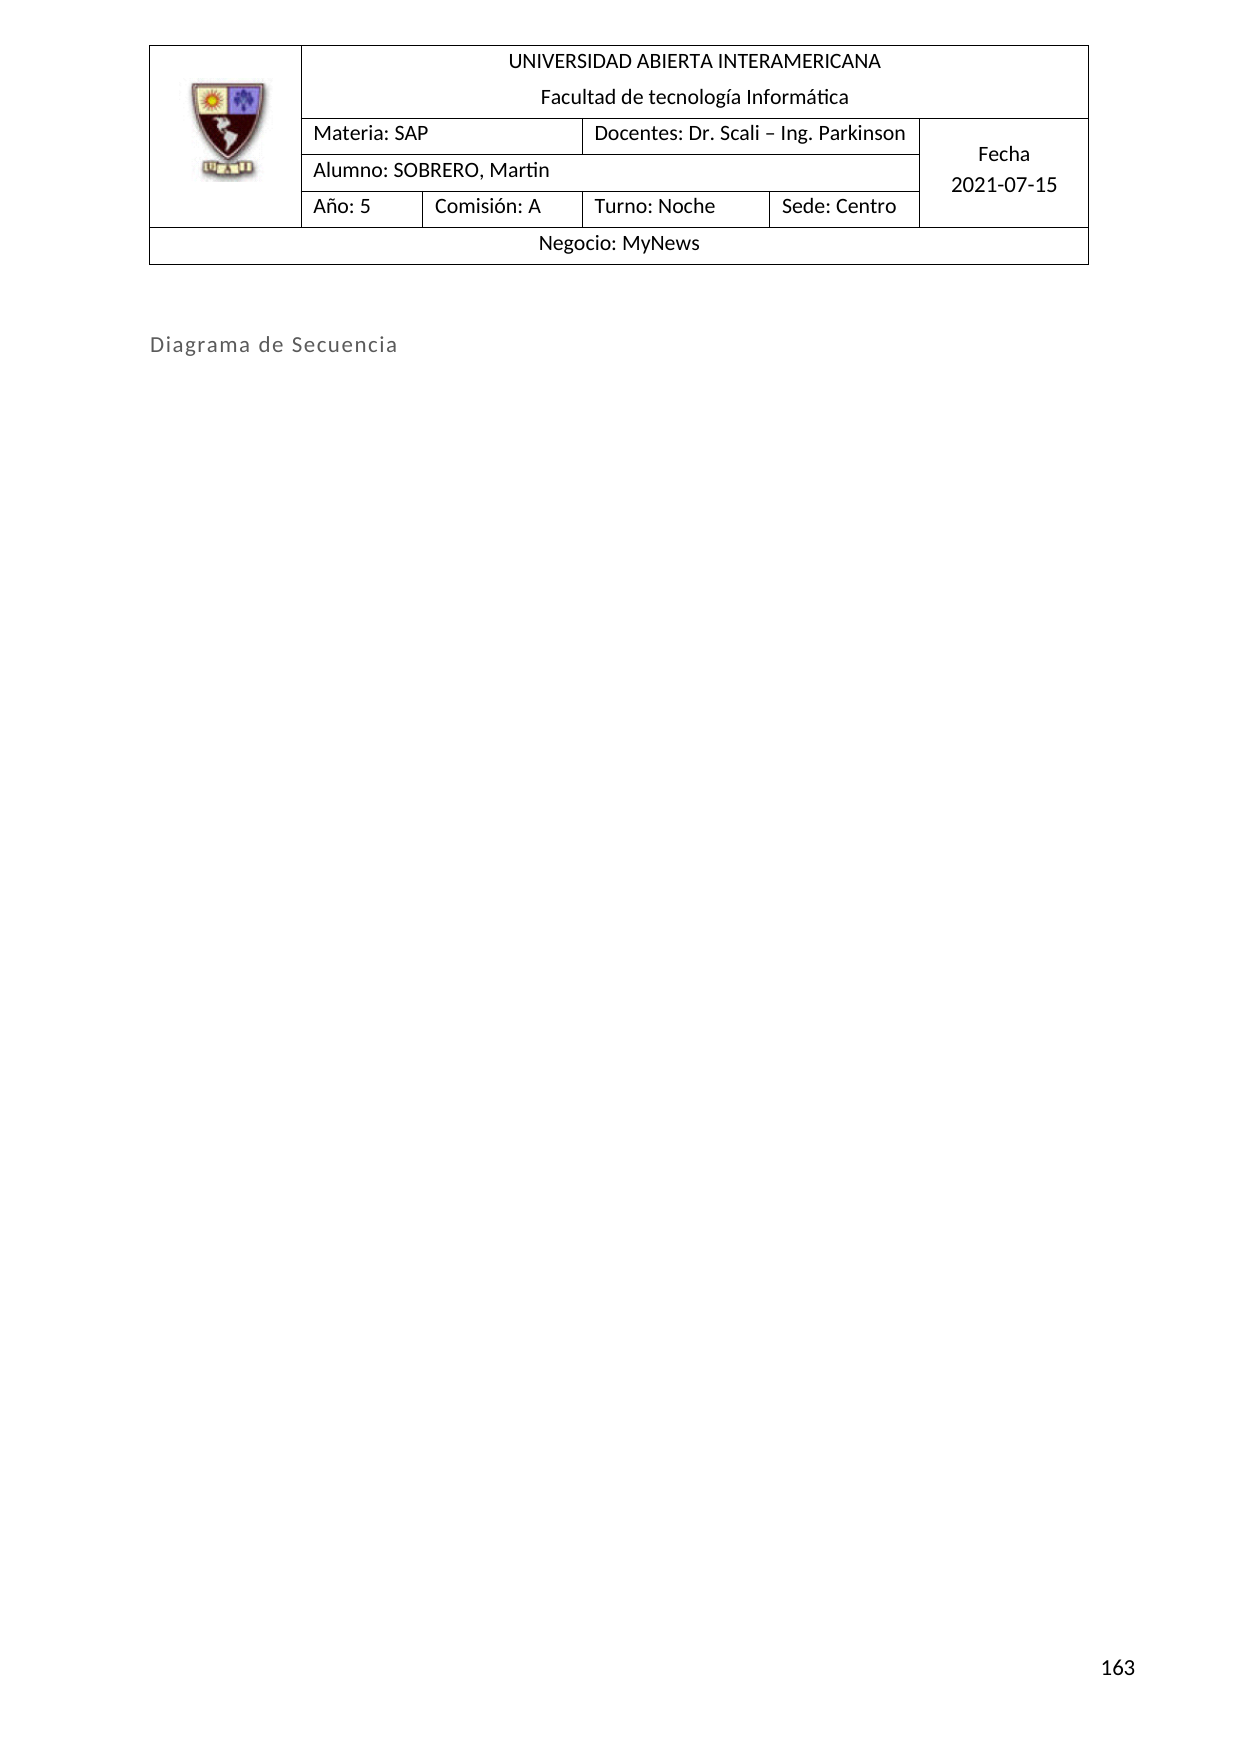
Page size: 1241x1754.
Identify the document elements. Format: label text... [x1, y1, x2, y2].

subtitle Diagrama de Secuencia [150, 330, 1135, 358]
picture [177, 74, 278, 187]
